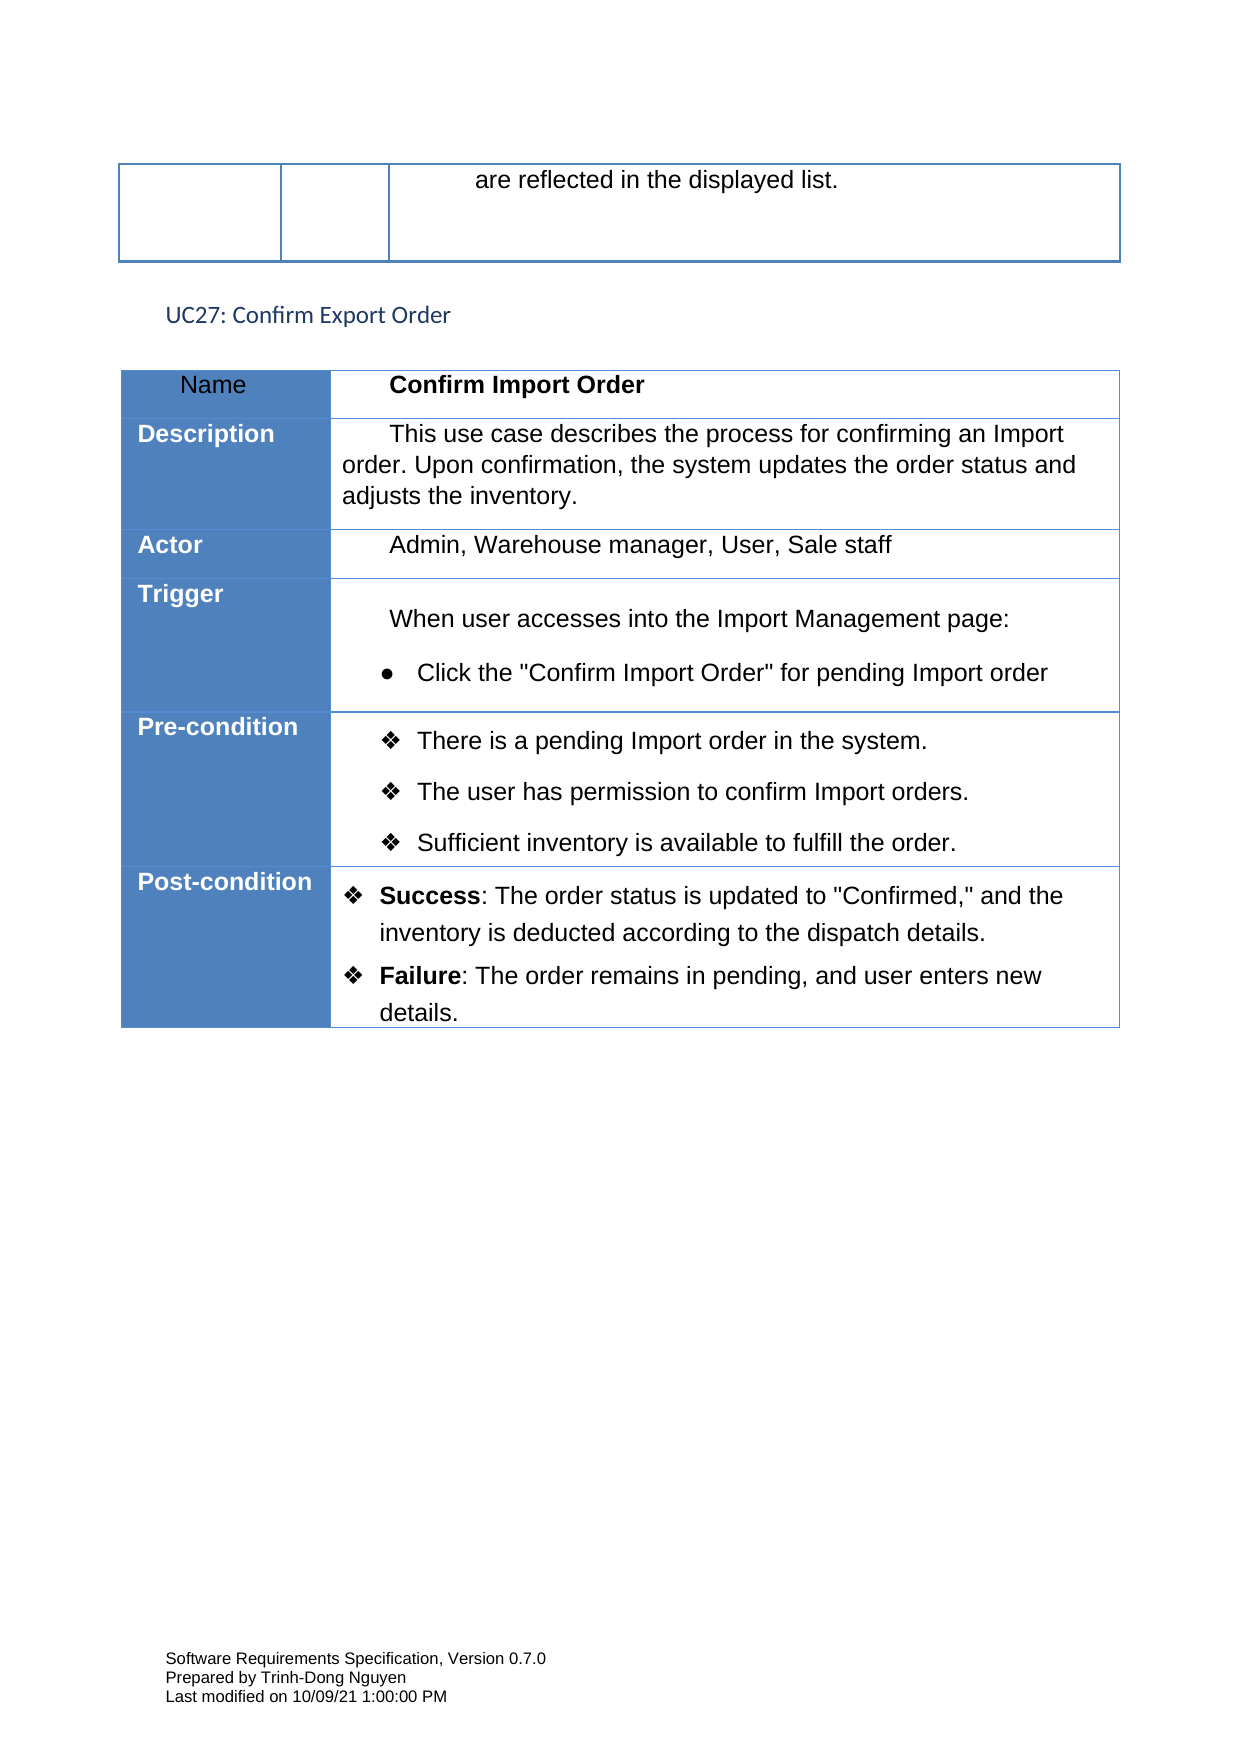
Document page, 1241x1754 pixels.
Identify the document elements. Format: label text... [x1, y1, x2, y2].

subtitle UC27: Confirm Export Order [118, 299, 1122, 330]
